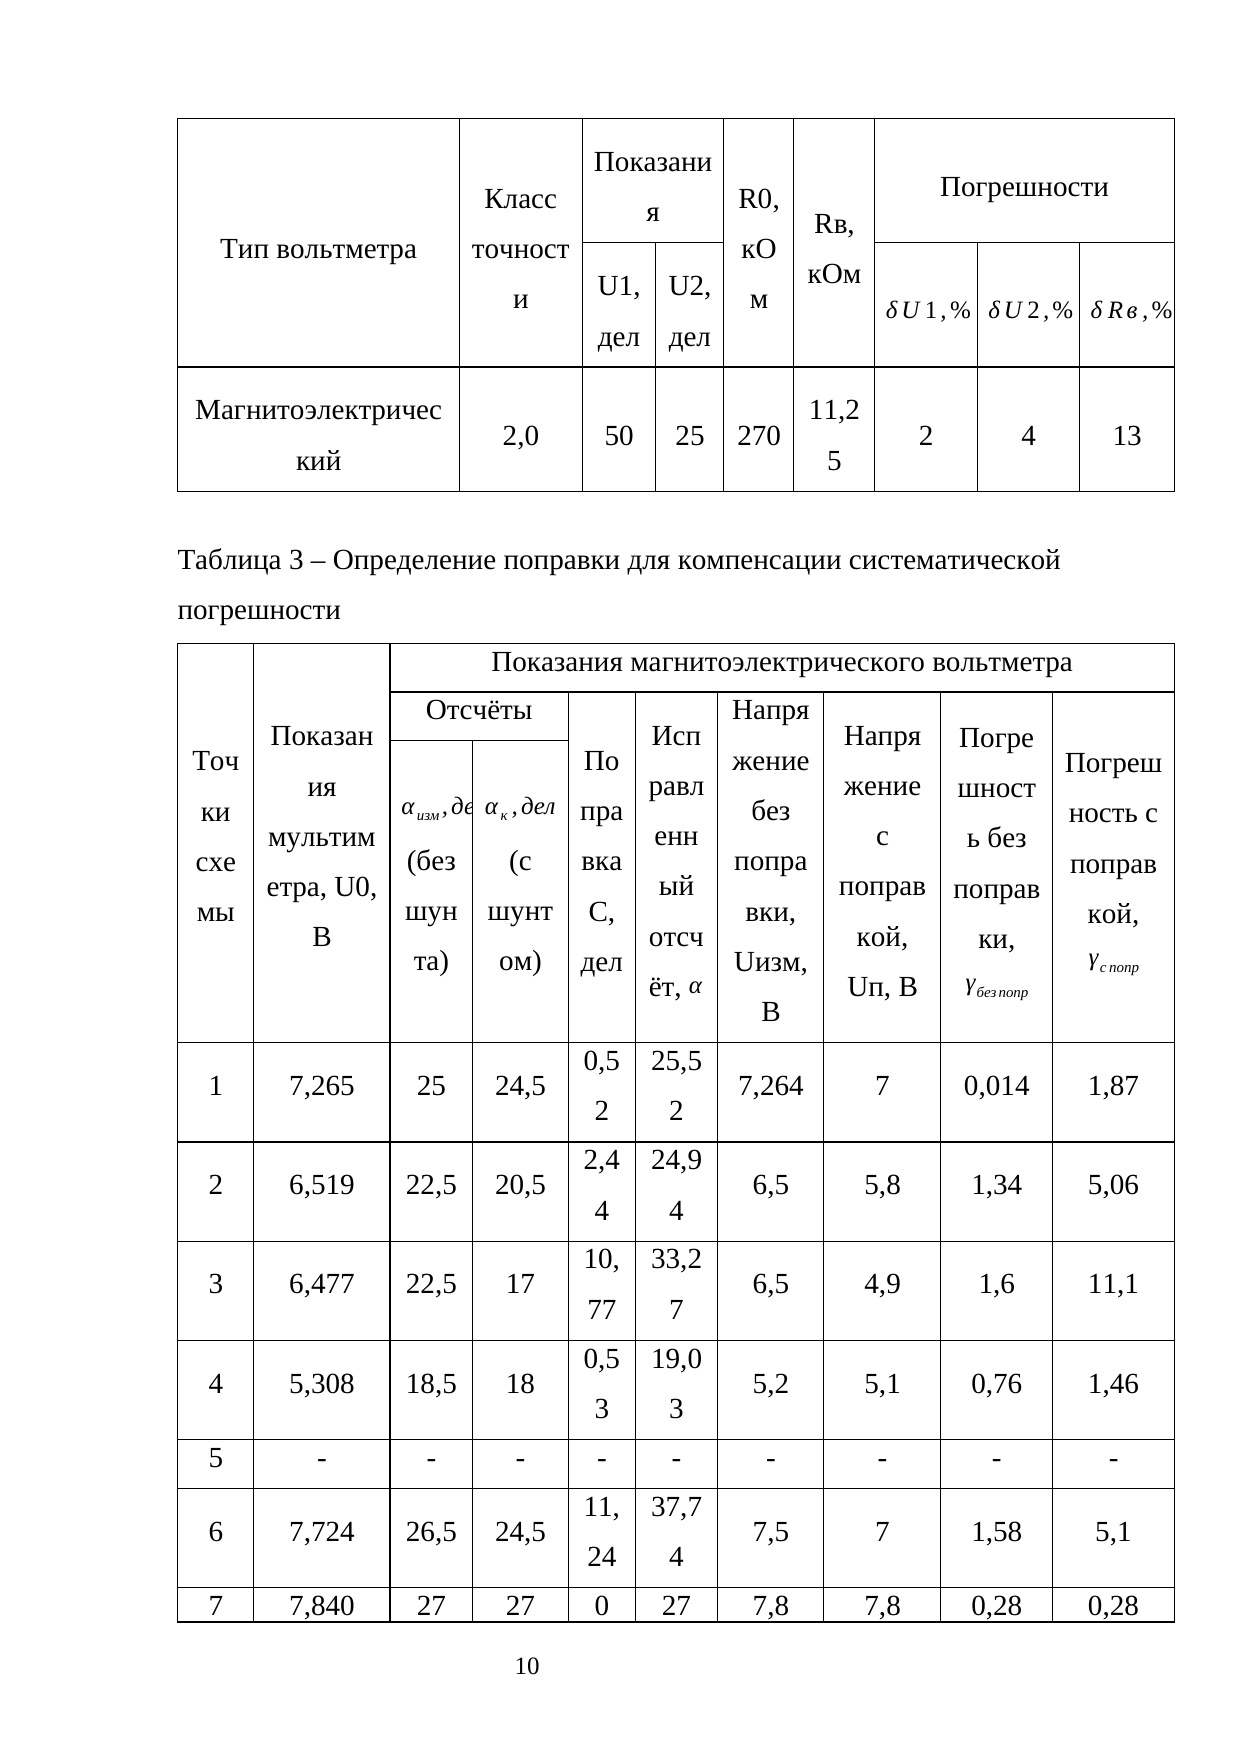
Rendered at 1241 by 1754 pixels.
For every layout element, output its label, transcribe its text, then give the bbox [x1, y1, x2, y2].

table_header Точки схемы [178, 644, 253, 1042]
table_cell 2 [875, 368, 977, 491]
table_cell 7,724 [254, 1489, 389, 1587]
table_cell 7 [824, 1489, 940, 1587]
table_cell 7,264 [718, 1043, 823, 1141]
table_cell 26,5 [391, 1489, 472, 1587]
table_cell 22,5 [391, 1242, 472, 1340]
table_cell Исправленный отсчёт, [636, 693, 717, 1042]
table_cell - [473, 1440, 568, 1488]
table_cell 6,519 [254, 1143, 389, 1241]
table_cell 4 [978, 368, 1079, 491]
table_cell 2 [178, 1143, 253, 1241]
table_cell 18,5 [391, 1341, 472, 1439]
table_cell 18 [473, 1341, 568, 1439]
table_cell 13 [1080, 368, 1174, 491]
table_cell (без шунта) [391, 741, 472, 1042]
table_cell 27 [473, 1588, 568, 1621]
table_cell Магнитоэлектрический [178, 368, 459, 491]
table_cell [875, 243, 977, 366]
table_cell 0,76 [941, 1341, 1052, 1439]
table_cell 5,06 [1053, 1143, 1174, 1241]
table_cell U2, дел [656, 243, 723, 366]
table_cell 2,0 [460, 368, 582, 491]
table_cell 4,9 [824, 1242, 940, 1340]
table_cell Отсчёты [391, 693, 568, 740]
table_cell U1, дел [583, 243, 655, 366]
table_cell 0,53 [569, 1341, 635, 1439]
table_cell 22,5 [391, 1143, 472, 1241]
table_header Тип вольтметра [178, 119, 459, 366]
table_cell Погрешность с поправкой, [1053, 693, 1174, 1042]
table_cell 0,52 [569, 1043, 635, 1141]
table_cell 5,8 [824, 1143, 940, 1241]
table_cell - [1053, 1440, 1174, 1488]
table_cell 6,5 [718, 1143, 823, 1241]
table_cell 6,477 [254, 1242, 389, 1340]
table_cell 11,1 [1053, 1242, 1174, 1340]
table_header Погрешности [875, 119, 1174, 242]
table_cell 7,8 [824, 1588, 940, 1621]
table_cell 24,5 [473, 1043, 568, 1141]
table_cell 10,77 [569, 1242, 635, 1340]
text Таблица 3 – Определение поправки для компенсации систематической погрешности [177, 542, 1152, 626]
table_cell [978, 243, 1079, 366]
table_cell 1,58 [941, 1489, 1052, 1587]
table_cell Поправка С, дел [569, 693, 635, 1042]
table_header Показания [583, 119, 723, 242]
table_cell 33,27 [636, 1242, 717, 1340]
table_cell - [718, 1440, 823, 1488]
table_cell 27 [391, 1588, 472, 1621]
table_cell Погрешность без поправки, [941, 693, 1052, 1042]
table_cell 11,24 [569, 1489, 635, 1587]
table_cell 7 [178, 1588, 253, 1621]
table_cell 0 [569, 1588, 635, 1621]
table_cell 50 [583, 368, 655, 491]
table_cell - [636, 1440, 717, 1488]
table_cell 1,6 [941, 1242, 1052, 1340]
table_cell 7,840 [254, 1588, 389, 1621]
table_cell 4 [178, 1341, 253, 1439]
table_cell 5,1 [824, 1341, 940, 1439]
table_cell 0,28 [1053, 1588, 1174, 1621]
table_cell 1,46 [1053, 1341, 1174, 1439]
table_cell 5,1 [1053, 1489, 1174, 1587]
table_cell 270 [724, 368, 793, 491]
table_cell - [569, 1440, 635, 1488]
table_cell 24,94 [636, 1143, 717, 1241]
table_header Показания магнитоэлектрического вольтметра [391, 644, 1174, 691]
table_cell 5 [178, 1440, 253, 1488]
table_cell 25 [391, 1043, 472, 1141]
table_cell 5,308 [254, 1341, 389, 1439]
table_header R0, кОм [724, 119, 793, 366]
table_cell 7,265 [254, 1043, 389, 1141]
table_cell - [254, 1440, 389, 1488]
table_cell 1,34 [941, 1143, 1052, 1241]
table_cell 6 [178, 1489, 253, 1587]
table_header Rв, кОм [794, 119, 874, 366]
table_cell 27 [636, 1588, 717, 1621]
table_cell 19,03 [636, 1341, 717, 1439]
table_cell 20,5 [473, 1143, 568, 1241]
table_cell 5,2 [718, 1341, 823, 1439]
table_cell 7,8 [718, 1588, 823, 1621]
table_cell - [824, 1440, 940, 1488]
table_cell Напряжение без поправки, Uизм, В [718, 693, 823, 1042]
table_header Класс точности [460, 119, 582, 366]
table_cell 1 [178, 1043, 253, 1141]
table_cell 3 [178, 1242, 253, 1340]
table_cell [1080, 243, 1174, 366]
table_cell 25,52 [636, 1043, 717, 1141]
table_cell 25 [656, 368, 723, 491]
table_cell - [941, 1440, 1052, 1488]
table_cell (с шунтом) [473, 741, 568, 1042]
table_cell - [391, 1440, 472, 1488]
table_cell 37,74 [636, 1489, 717, 1587]
table_cell 17 [473, 1242, 568, 1340]
table_cell 6,5 [718, 1242, 823, 1340]
table_cell 0,014 [941, 1043, 1052, 1141]
table_cell 7,5 [718, 1489, 823, 1587]
table_cell 1,87 [1053, 1043, 1174, 1141]
table_cell 7 [824, 1043, 940, 1141]
table_cell 2,44 [569, 1143, 635, 1241]
table_cell Напряжение с поправкой, Uп, В [824, 693, 940, 1042]
table_cell 11,25 [794, 368, 874, 491]
table_cell 24,5 [473, 1489, 568, 1587]
table_header Показания мультиметра, U0, В [254, 644, 389, 1042]
table_cell 0,28 [941, 1588, 1052, 1621]
